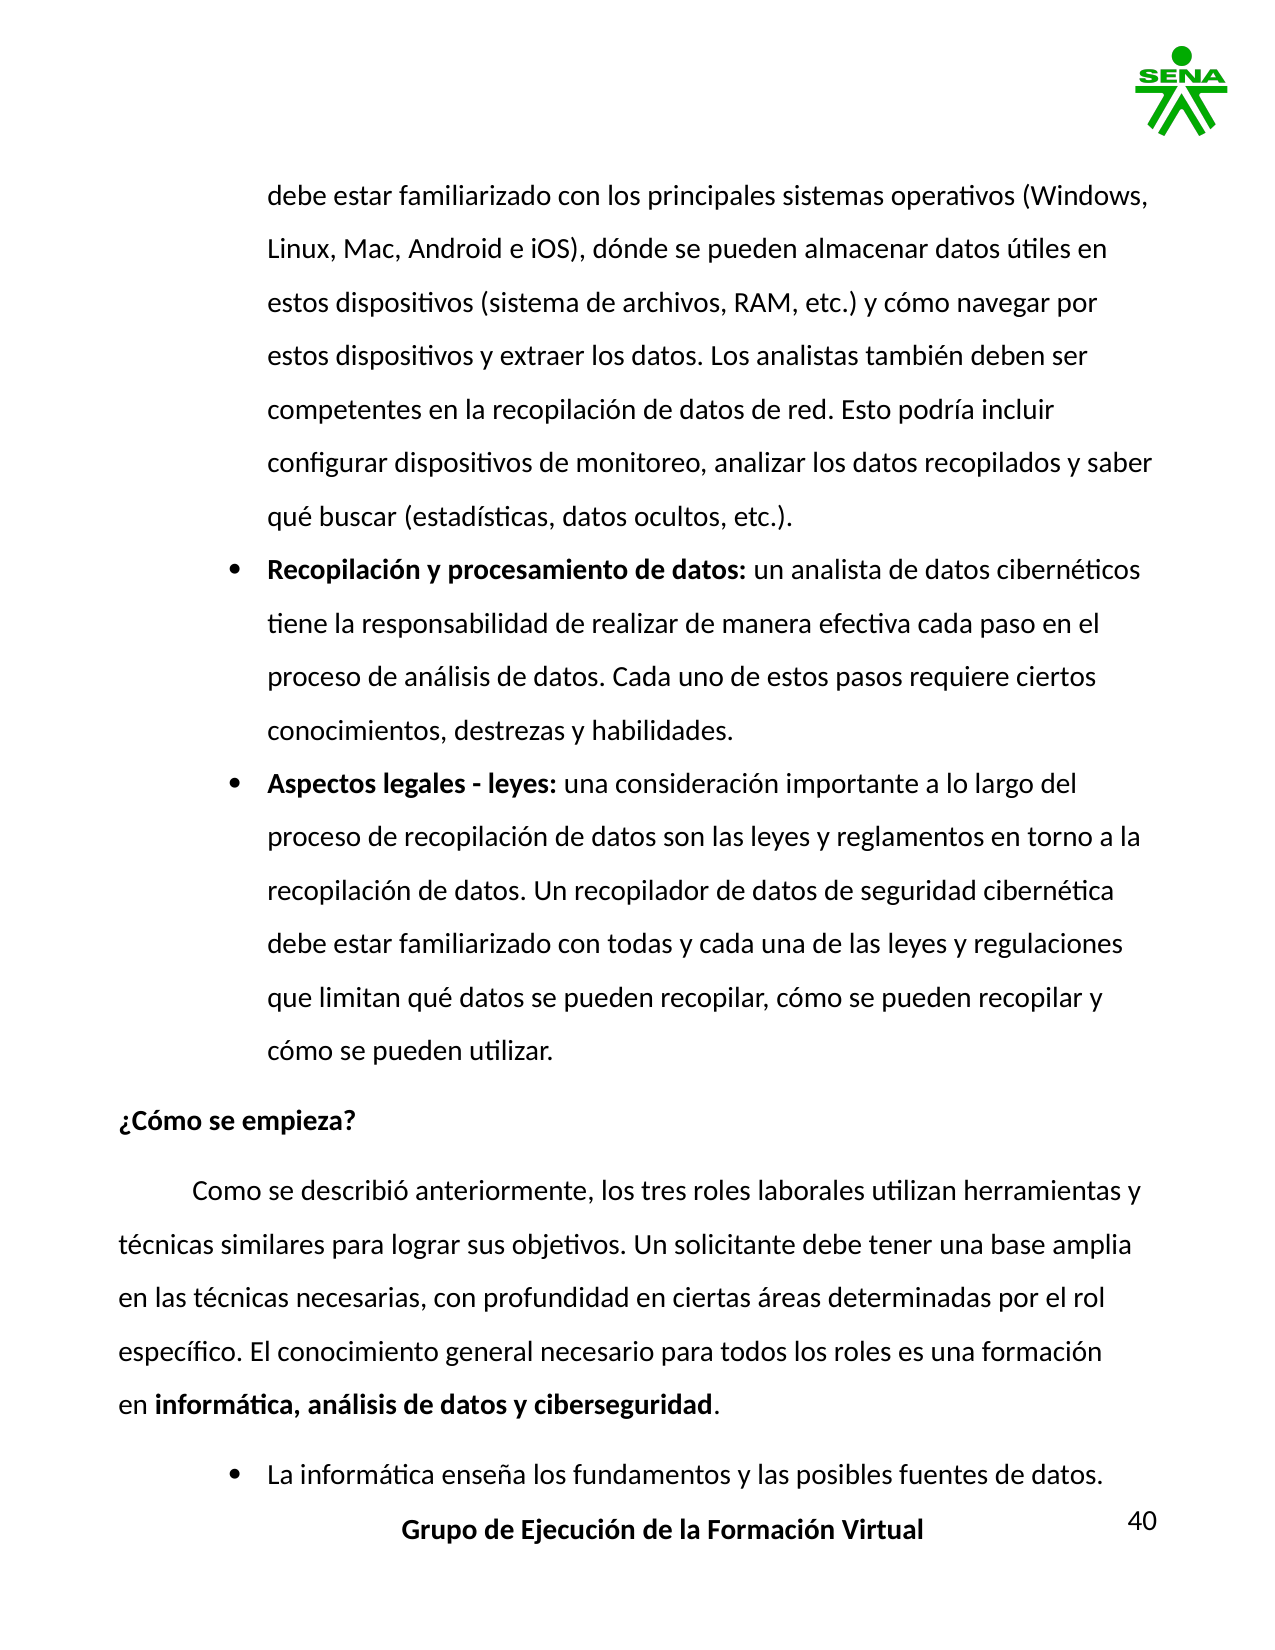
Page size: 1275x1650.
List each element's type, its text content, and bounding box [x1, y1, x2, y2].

list La informática enseña los fundamentos y las posibles fuentes de datos. [229, 1456, 1157, 1492]
picture [1135, 46, 1228, 136]
text ¿Cómo se empieza? [118, 1102, 1157, 1138]
list Aspectos legales - leyes: una consideración importante a lo largo del proceso de recopilación de datos son las leyes y reglamentos en torno a la recopilación de datos. Un recopilador de datos de seguridad cibernética debe estar familiarizado con todas y cada una de las leyes y regulaciones que limitan qué datos se pueden recopilar, cómo se pueden recopilar y cómo se pueden utilizar. [229, 765, 1157, 1068]
list Recopilación y procesamiento de datos: un analista de datos cibernéticos tiene la responsabilidad de realizar de manera efectiva cada paso en el proceso de análisis de datos. Cada uno de estos pasos requiere ciertos conocimientos, destrezas y habilidades. [229, 551, 1157, 747]
text Como se describió anteriormente, los tres roles laborales utilizan herramientas y técnicas similares para lograr sus objetivos. Un solicitante debe tener una base amplia en las técnicas necesarias, con profundidad en ciertas áreas determinadas por el rol específico. El conocimiento general necesario para todos los roles es una formación en informática, análisis de datos y ciberseguridad. [118, 1172, 1157, 1422]
